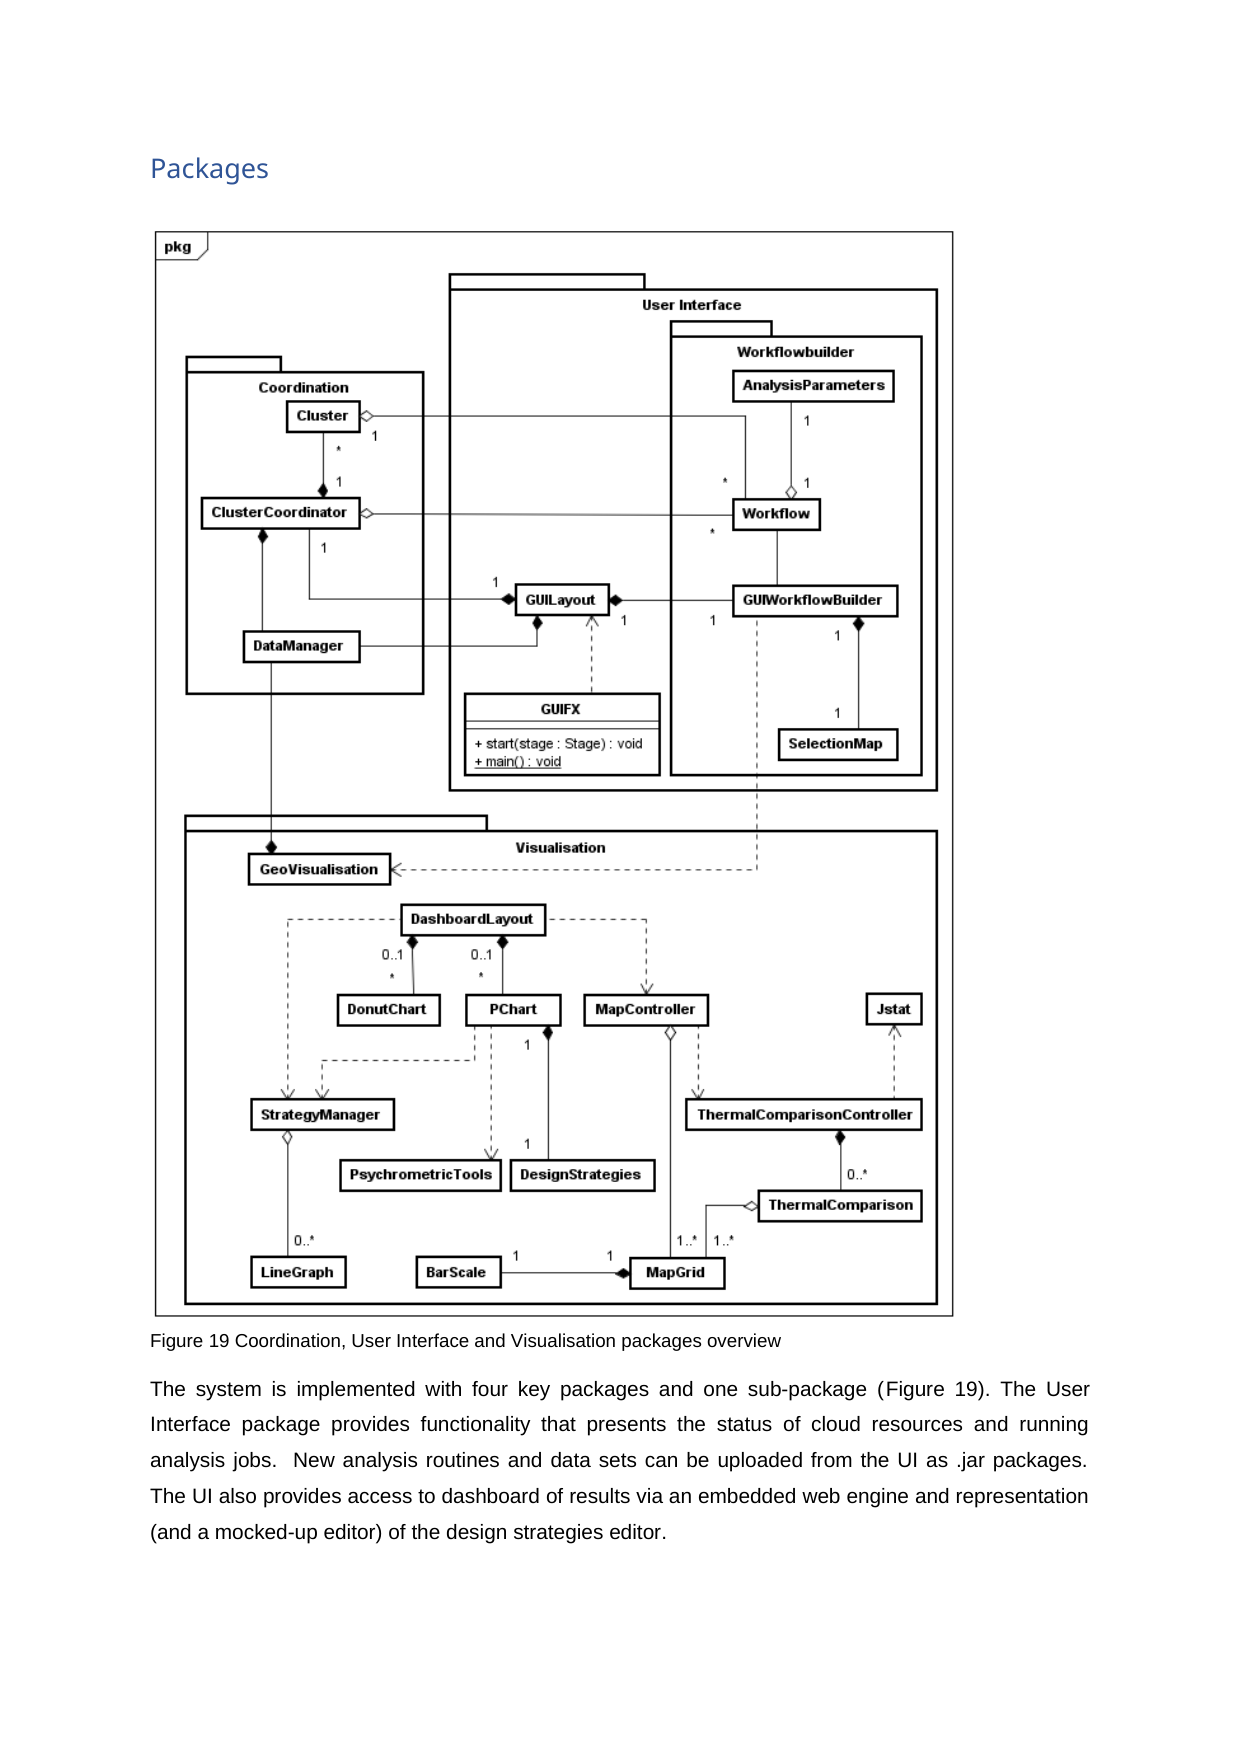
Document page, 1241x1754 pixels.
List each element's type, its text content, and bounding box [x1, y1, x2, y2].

subtitle Packages [150, 150, 1090, 187]
text The system is implemented with four key packages and one sub-package (Figure 17). The User Interface package provides functionality that presents the status of cloud resources and running analysis jobs. New analysis routines and data sets can be uploaded from the UI as .jar packages. The UI also provides access to dashboard of results via an embedded web engine and representation (and a mocked-up editor) of the design strategies editor. [150, 1376, 1090, 1544]
text Figure 19 Coordination, User Interface and Visualisation packages overview [150, 1330, 1090, 1351]
picture [150, 230, 956, 1318]
